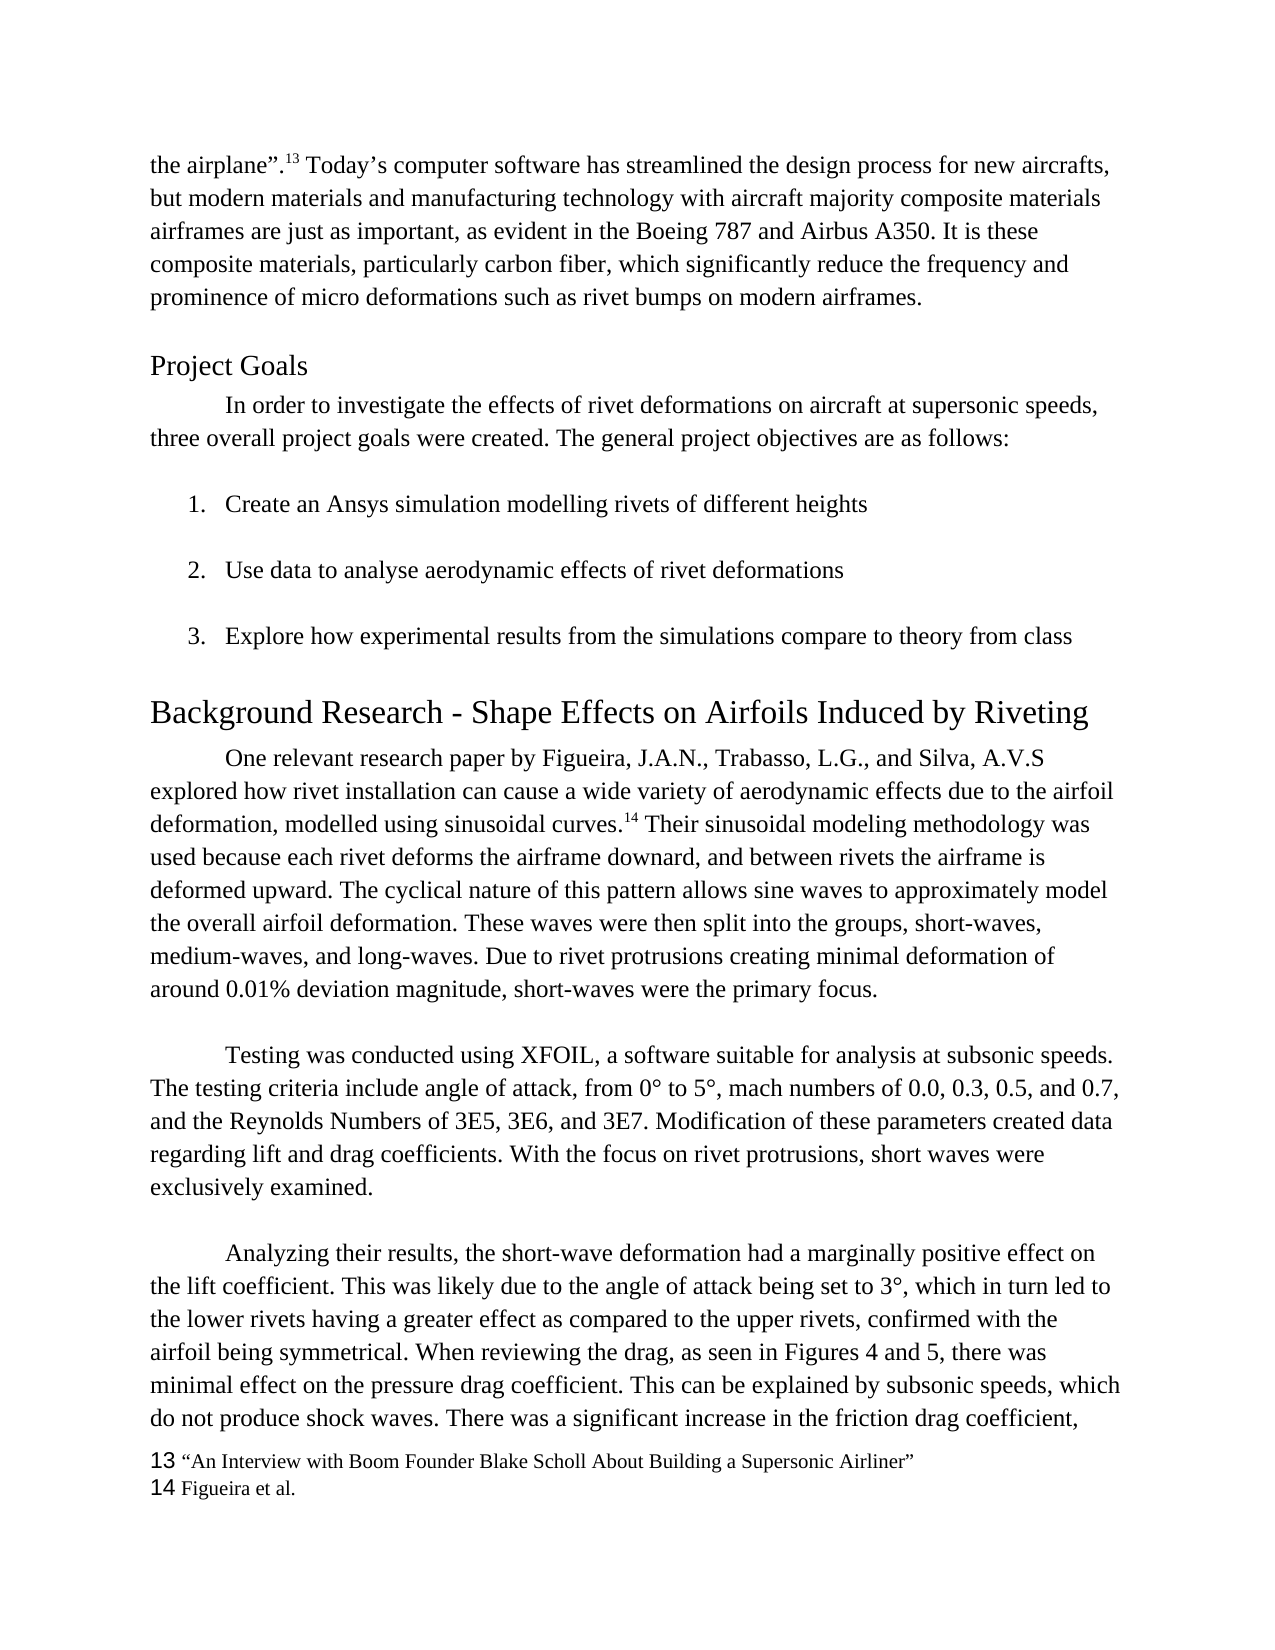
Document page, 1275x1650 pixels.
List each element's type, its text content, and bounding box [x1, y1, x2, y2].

list Use data to analyse aerodynamic effects of rivet deformations [187, 555, 1125, 584]
subtitle Background Research - Shape Effects on Airfoils Induced by Riveting [150, 692, 1125, 730]
text In order to investigate the effects of rivet deformations on aircraft at supersonic speeds, three overall project goals were created. The general project objectives are as follows: [150, 390, 1125, 452]
text One relevant research paper by Figueira, J.A.N., Trabasso, L.G., and Silva, A.V.S explored how rivet installation can cause a wide variety of aerodynamic effects due to the airfoil deformation, modelled using sinusoidal curves. Their sinusoidal modeling methodology was used because each rivet deforms the airframe downard, and between rivets the airframe is deformed upward. The cyclical nature of this pattern allows sine waves to approximately model the overall airfoil deformation. These waves were then split into the groups, short-waves, medium-waves, and long-waves. Due to rivet protrusions creating minimal deformation of around 0.01% deviation magnitude, short-waves were the primary focus. [150, 743, 1125, 1003]
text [150, 1238, 1125, 1432]
list Create an Ansys simulation modelling rivets of different heights [187, 489, 1125, 518]
text Testing was conducted using XFOIL, a software suitable for analysis at subsonic speeds. The testing criteria include angle of attack, from 0° to 5°, mach numbers of 0.0, 0.3, 0.5, and 0.7, and the Reynolds Numbers of 3E5, 3E6, and 3E7. Modification of these parameters created data regarding lift and drag coefficients. With the focus on rivet protrusions, short waves were exclusively examined. [150, 1040, 1125, 1201]
subtitle Project Goals [150, 348, 1125, 382]
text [150, 150, 1125, 311]
list Explore how experimental results from the simulations compare to theory from class [187, 621, 1125, 650]
